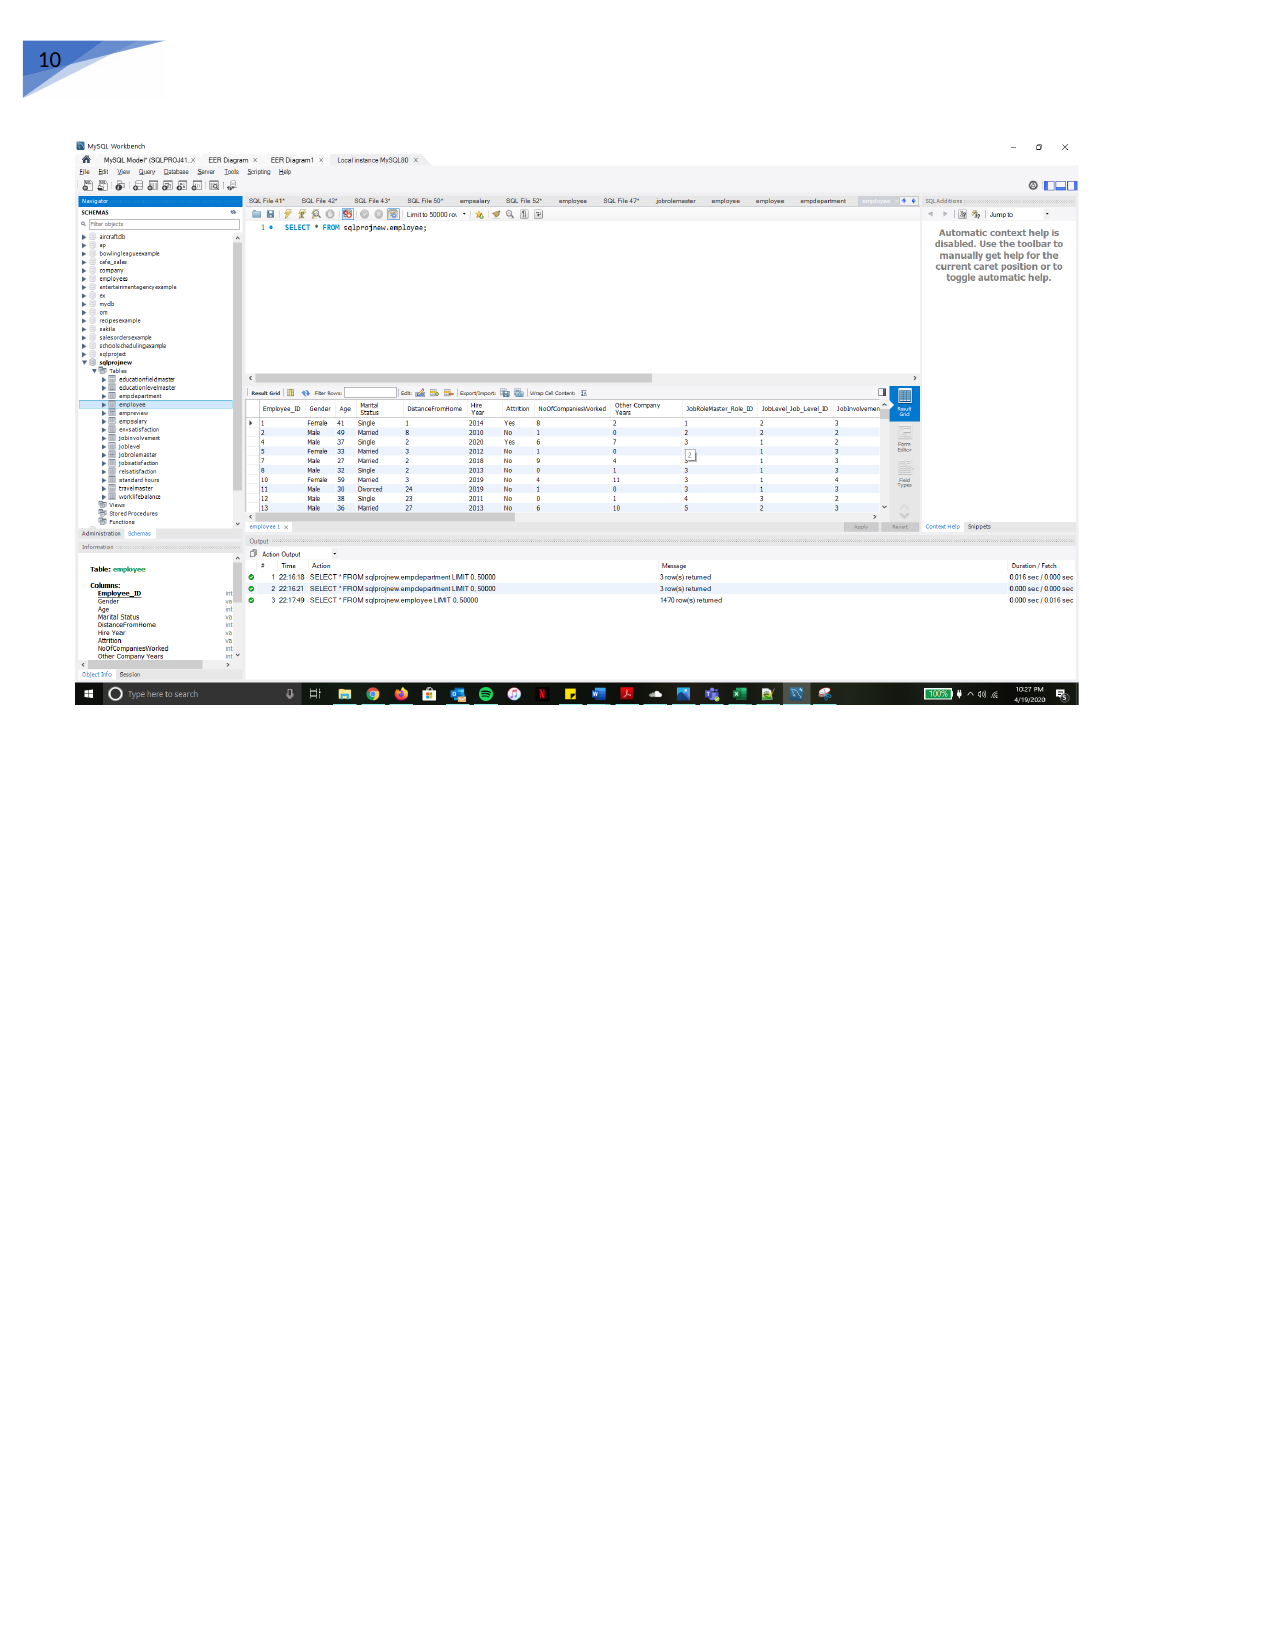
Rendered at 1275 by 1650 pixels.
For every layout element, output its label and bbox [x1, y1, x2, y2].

picture [22, 40, 167, 99]
picture [75, 140, 1079, 705]
